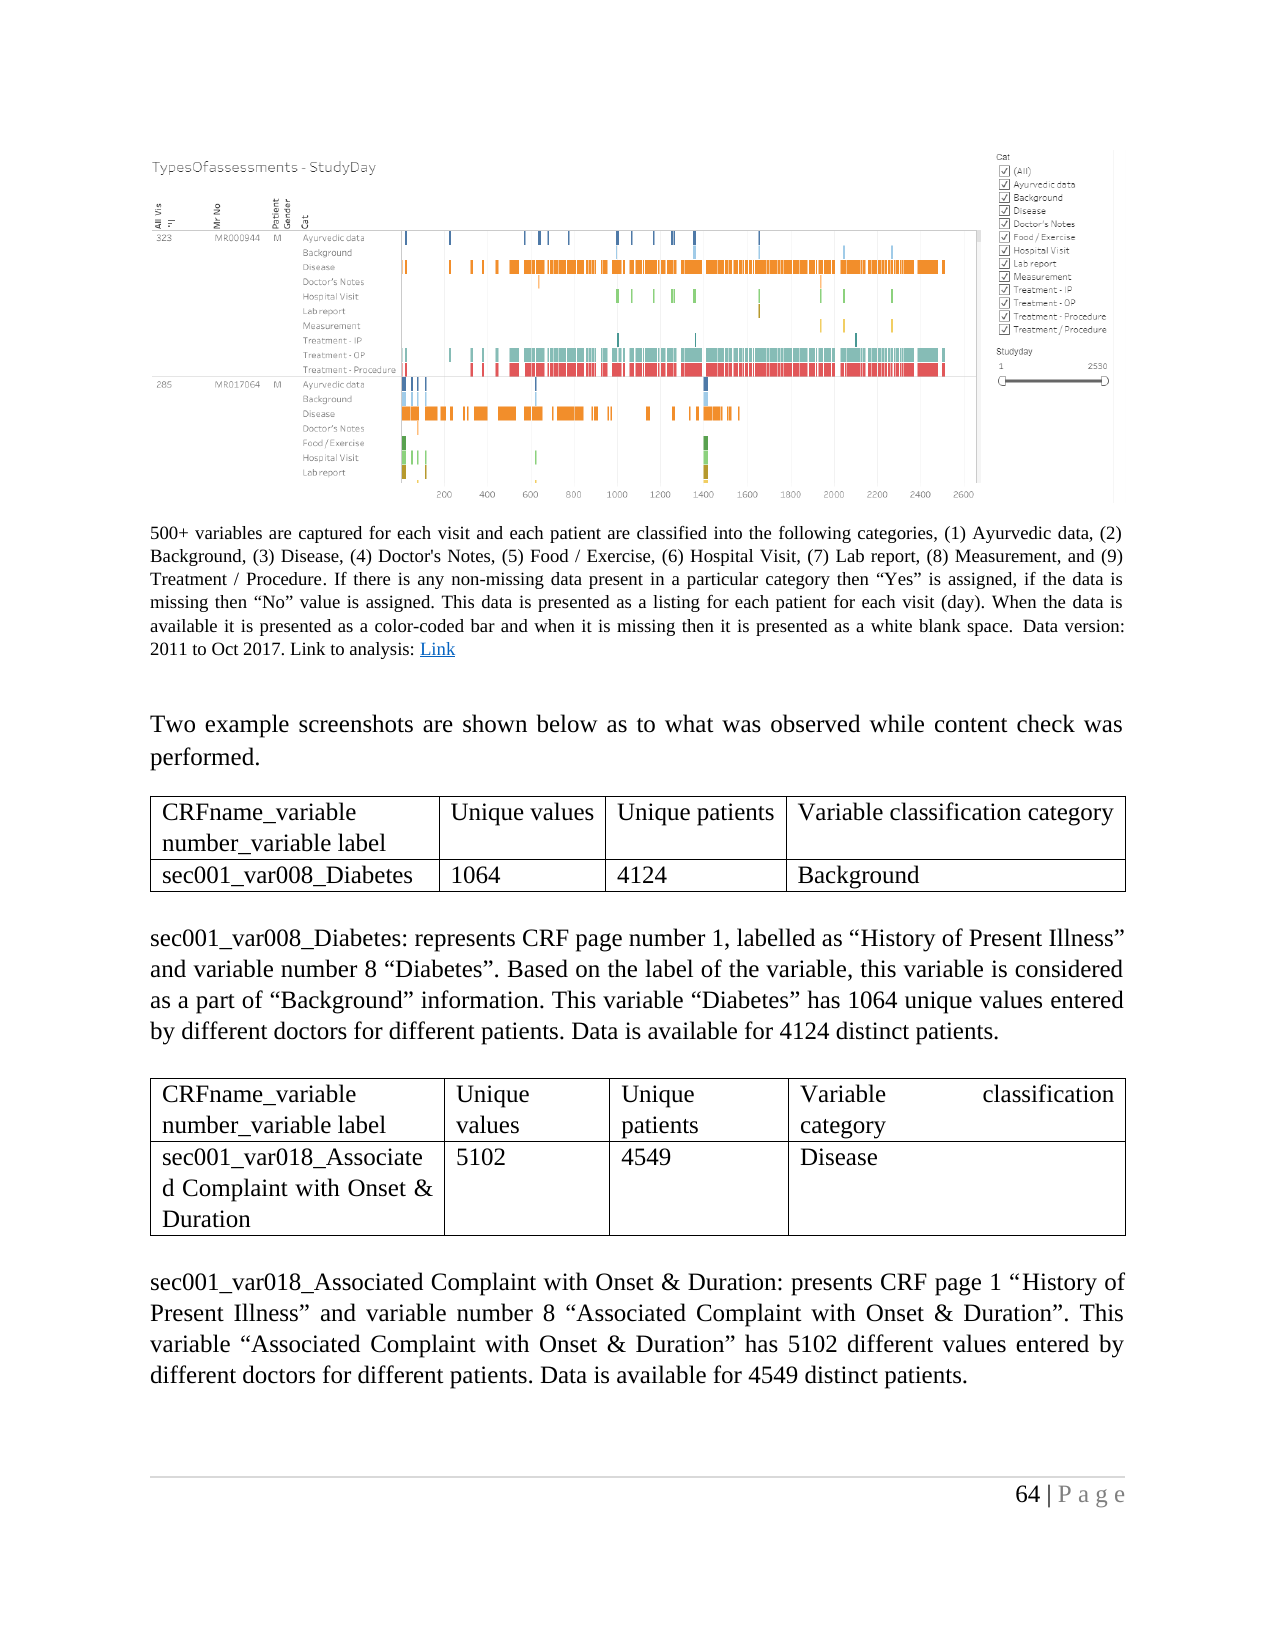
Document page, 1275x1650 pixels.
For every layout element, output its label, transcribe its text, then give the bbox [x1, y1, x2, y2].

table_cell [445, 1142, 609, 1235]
text Two example screenshots are shown below as to what was observed while content check was performed. [150, 709, 1125, 770]
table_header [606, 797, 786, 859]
text sec001_var008_Diabetes: represents CRF page number 1, labelled as “History of Present Illness” and variable number 8 “Diabetes”. Based on the label of the variable, this variable is considered as a part of “Background” information. This variable “Diabetes” has 1064 unique values entered by different doctors for different patients. Data is available for 4124 distinct patients. [150, 923, 1125, 1045]
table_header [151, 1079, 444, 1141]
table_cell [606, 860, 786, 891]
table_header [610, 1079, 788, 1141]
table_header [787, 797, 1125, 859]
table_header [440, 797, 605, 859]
text 500+ variables are captured for each visit and each patient are classified into the following categories, (1) Ayurvedic data, (2) Background, (3) Disease, (4) Doctor's Notes, (5) Food / Exercise, (6) Hospital Visit, (7) Lab report, (8) Measurement, and (9) Treatment / Procedure. If there is any non-missing data present in a particular category then “Yes” is assigned, if the data is missing then “No” value is assigned. This data is presented as a listing for each patient for each visit (day). When the data is available it is presented as a color-coded bar and when it is missing then it is presented as a white blank space. Data version: 2011 to Oct 2017. Link to analysis: Link [150, 522, 1125, 659]
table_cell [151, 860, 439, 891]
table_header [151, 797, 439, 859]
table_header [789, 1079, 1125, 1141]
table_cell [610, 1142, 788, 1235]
picture [150, 150, 1125, 503]
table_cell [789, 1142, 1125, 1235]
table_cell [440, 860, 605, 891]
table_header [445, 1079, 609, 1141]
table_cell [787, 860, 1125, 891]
text sec001_var018_Associated Complaint with Onset & Duration: presents CRF page 1 “History of Present Illness” and variable number 8 “Associated Complaint with Onset & Duration”. This variable “Associated Complaint with Onset & Duration” has 5102 different values entered by different doctors for different patients. Data is available for 4549 distinct patients. [150, 1267, 1125, 1389]
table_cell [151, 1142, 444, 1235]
